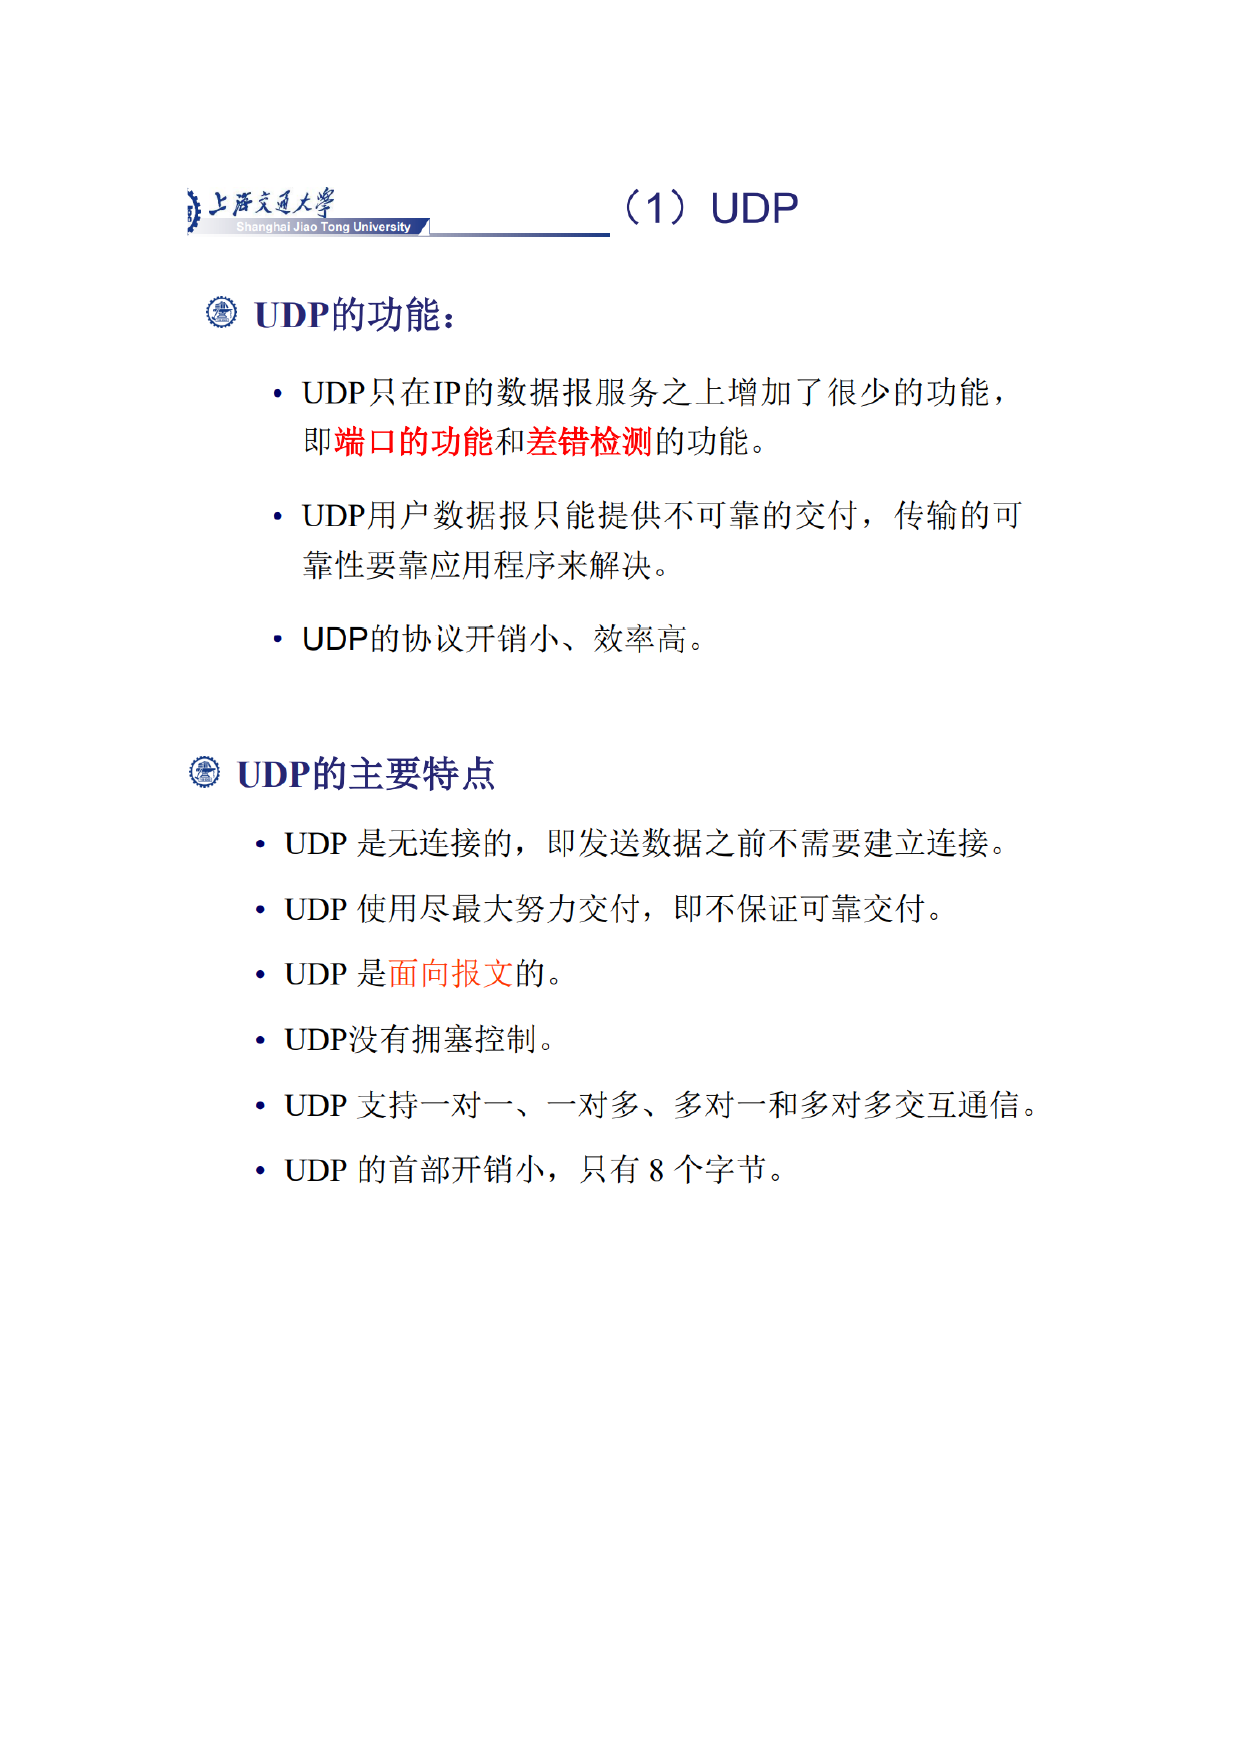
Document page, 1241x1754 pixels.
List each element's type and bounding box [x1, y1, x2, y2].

picture [187, 162, 1053, 663]
picture [187, 747, 1053, 1192]
